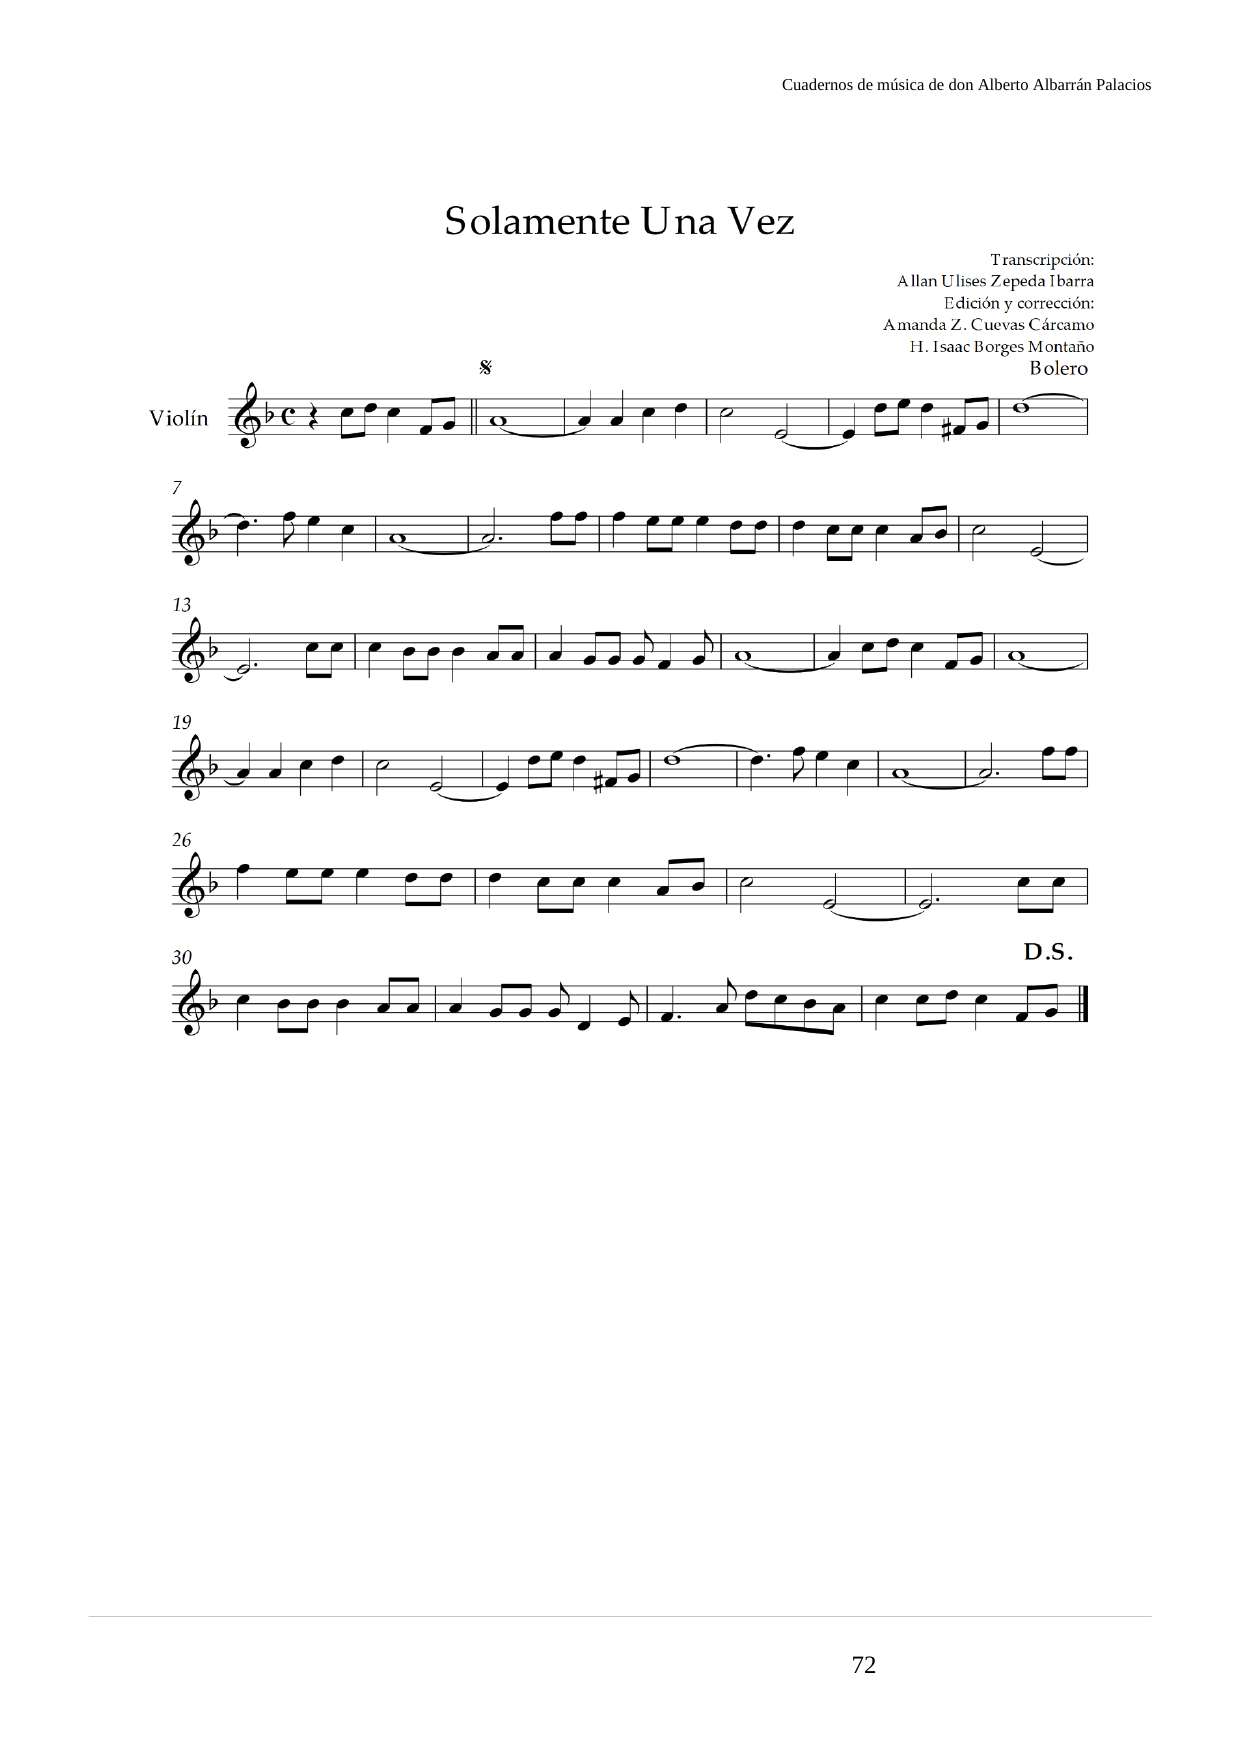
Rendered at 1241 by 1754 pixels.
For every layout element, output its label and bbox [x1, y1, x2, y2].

picture [88, 113, 1152, 1617]
